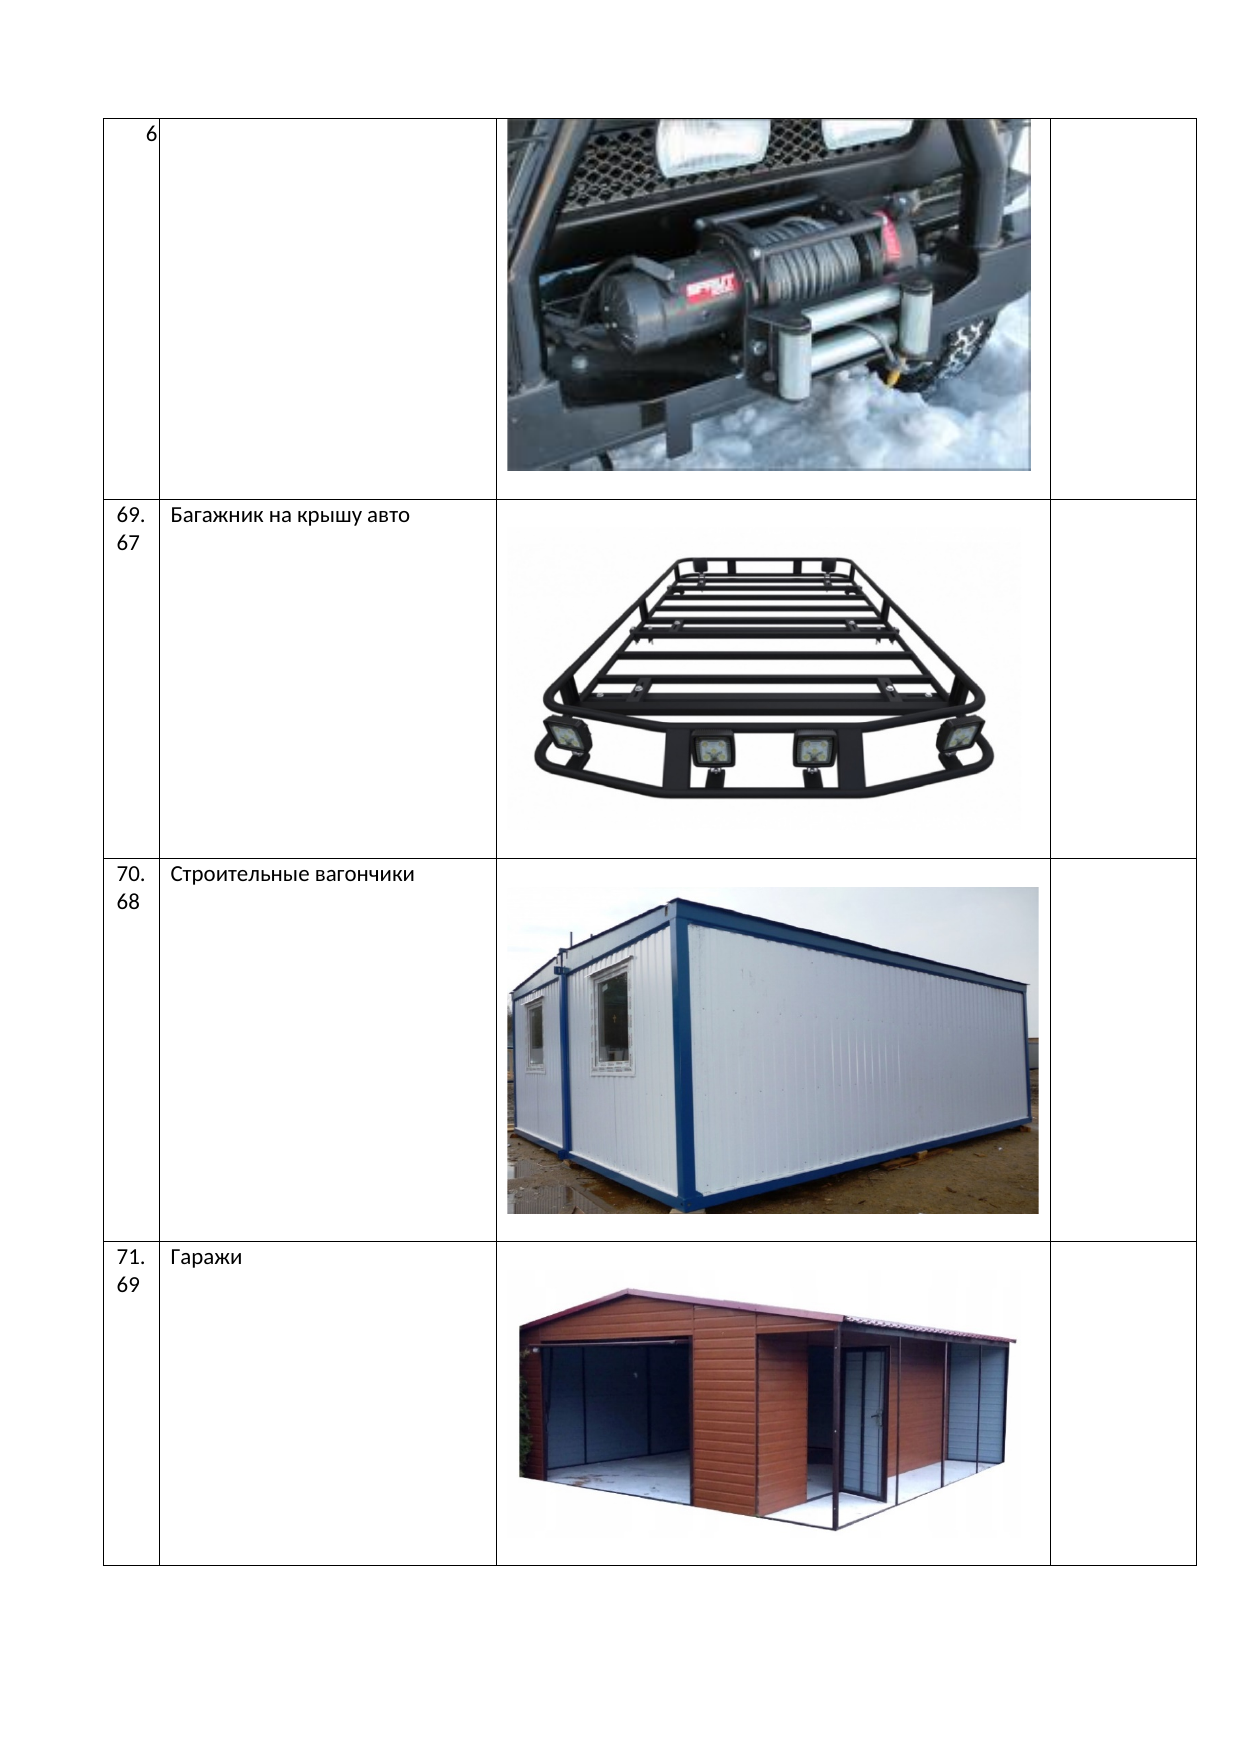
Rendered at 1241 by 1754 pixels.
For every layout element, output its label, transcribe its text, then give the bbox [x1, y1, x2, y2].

table_cell Гаражи [160, 1242, 496, 1565]
table_cell Строительные вагончики [160, 859, 496, 1241]
table_cell [497, 859, 1050, 1241]
table_cell [1051, 500, 1196, 858]
picture [507, 1270, 1022, 1538]
table_cell [497, 119, 1050, 499]
table_cell [1051, 859, 1196, 1241]
picture [507, 527, 1022, 830]
picture [507, 119, 1031, 471]
table_cell 69 [104, 1242, 159, 1565]
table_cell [160, 119, 496, 499]
table_cell Багажник на крышу авто [160, 500, 496, 858]
table_cell 68 [104, 859, 159, 1241]
table_cell [497, 500, 1050, 858]
table_cell 66 [104, 119, 159, 499]
table_cell [1051, 1242, 1196, 1565]
picture [507, 887, 1039, 1214]
table_cell 67 [104, 500, 159, 858]
table_cell [1051, 119, 1196, 499]
table_cell [497, 1242, 1050, 1565]
